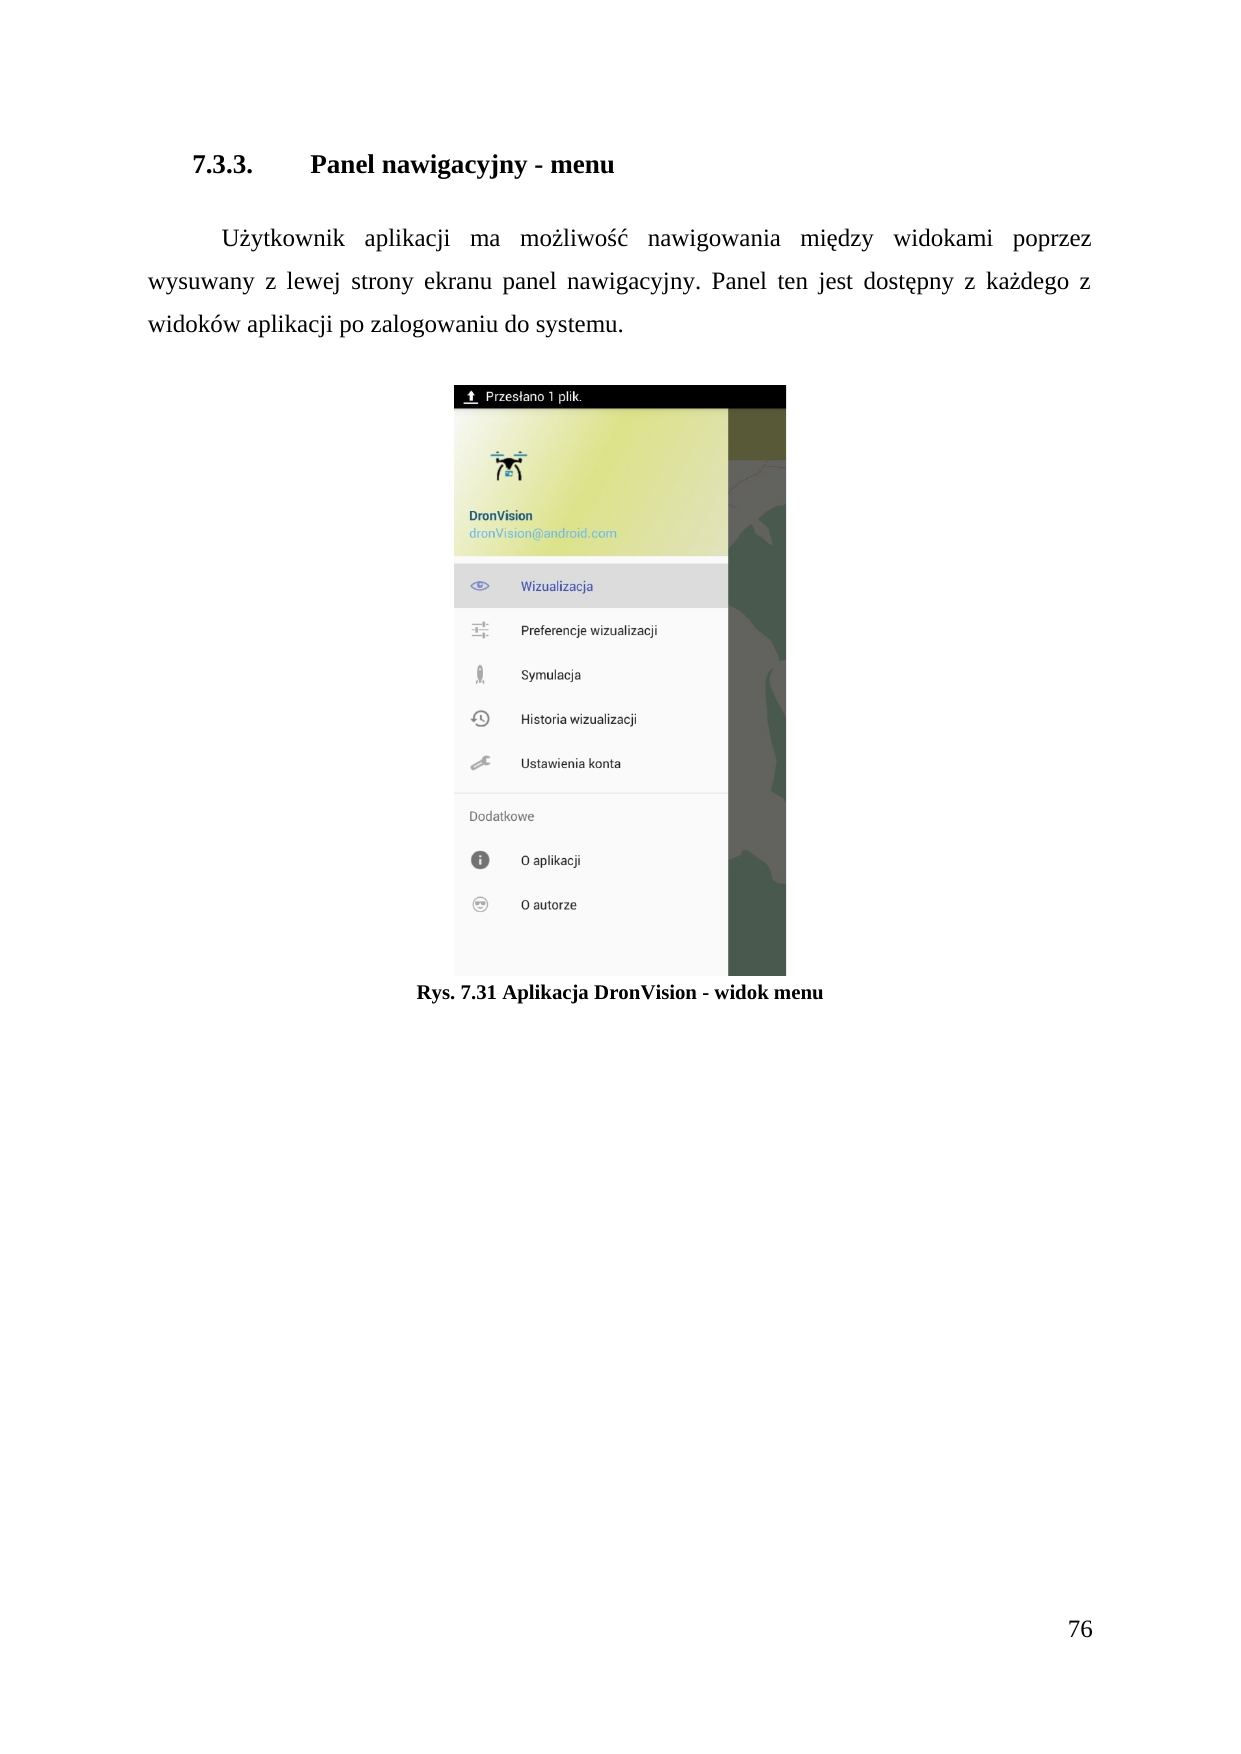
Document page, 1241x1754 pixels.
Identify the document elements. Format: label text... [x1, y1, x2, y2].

subtitle Panel nawigacyjny - menu [192, 148, 1092, 179]
text Użytkownik aplikacji ma możliwość nawigowania między widokami poprzez wysuwany z lewej strony ekranu panel nawigacyjny. Panel ten jest dostępny z każdego z widoków aplikacji po zalogowaniu do systemu. [148, 223, 1092, 338]
picture [454, 385, 787, 976]
